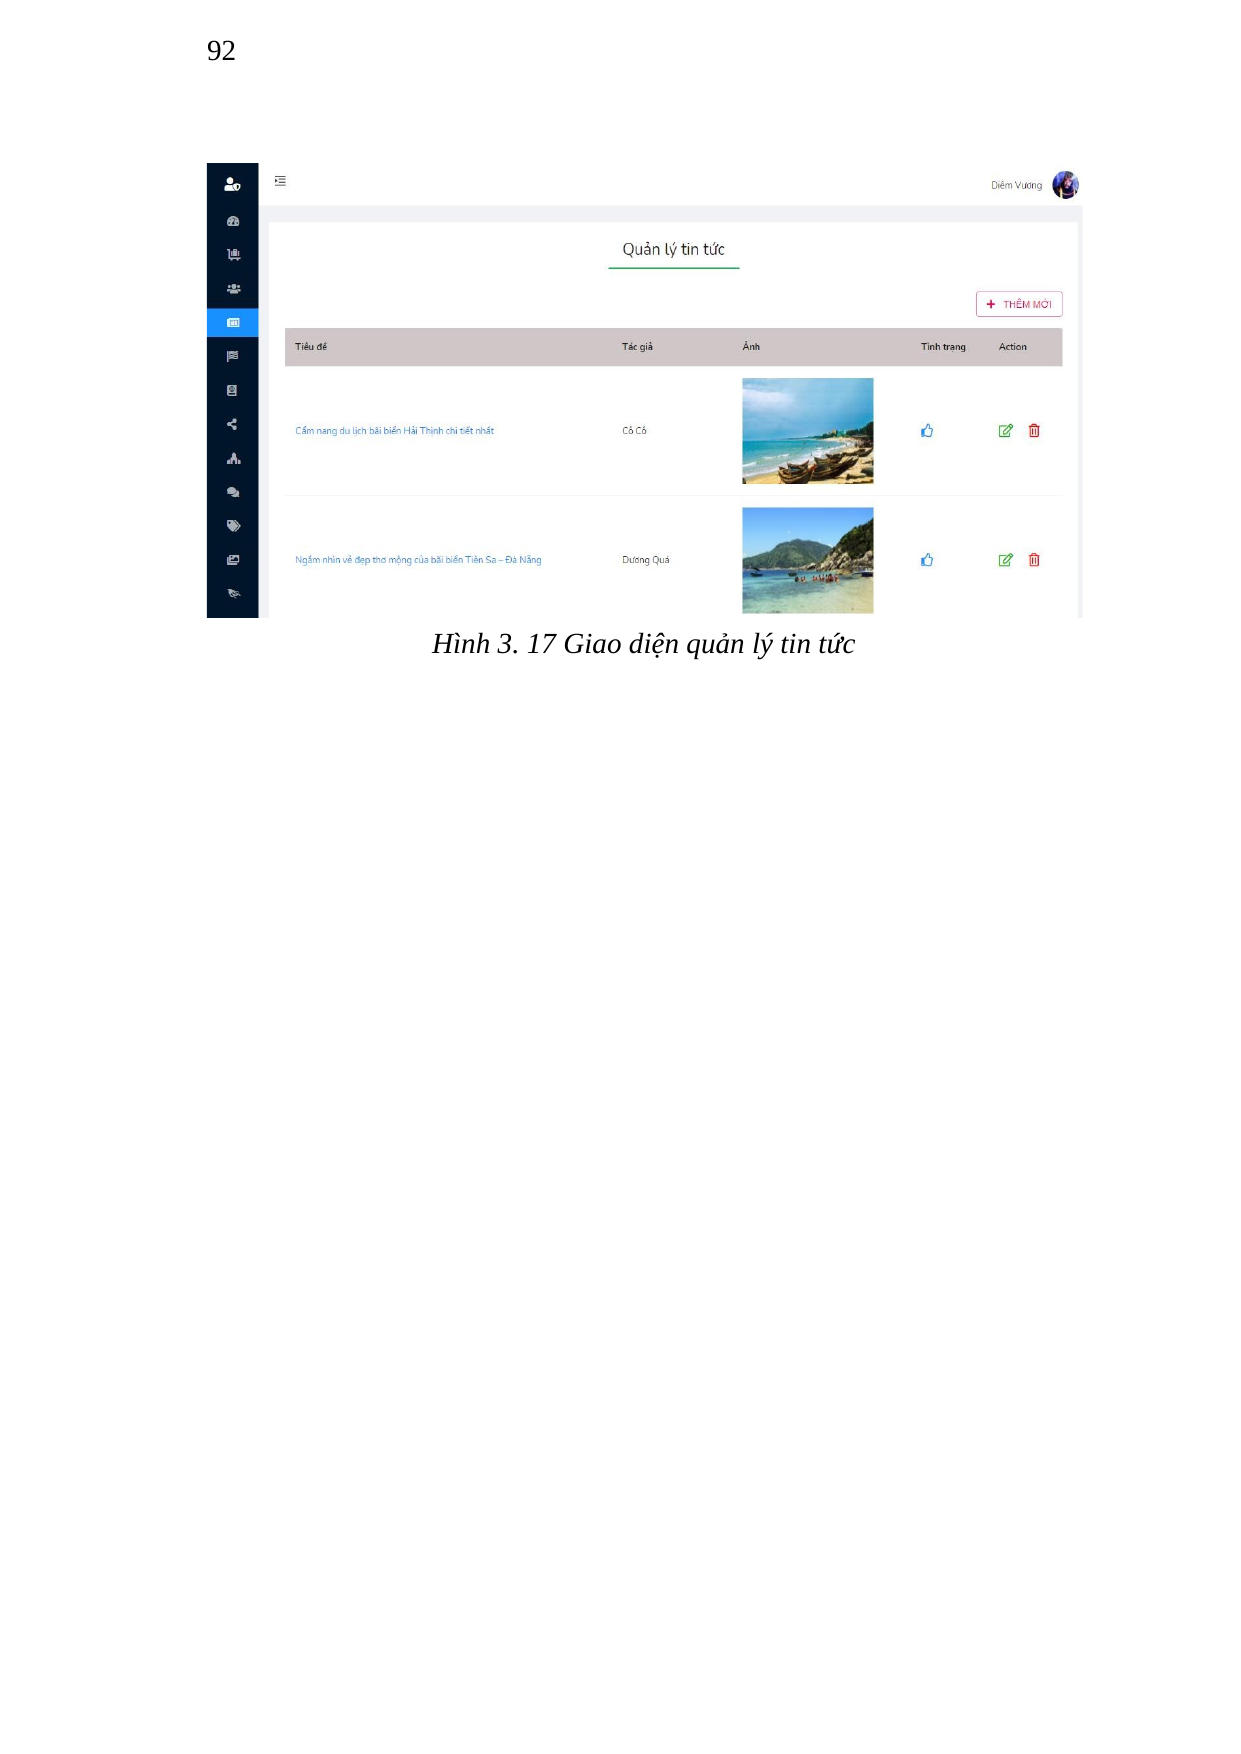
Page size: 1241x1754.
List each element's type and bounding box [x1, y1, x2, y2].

picture [206, 163, 1083, 618]
